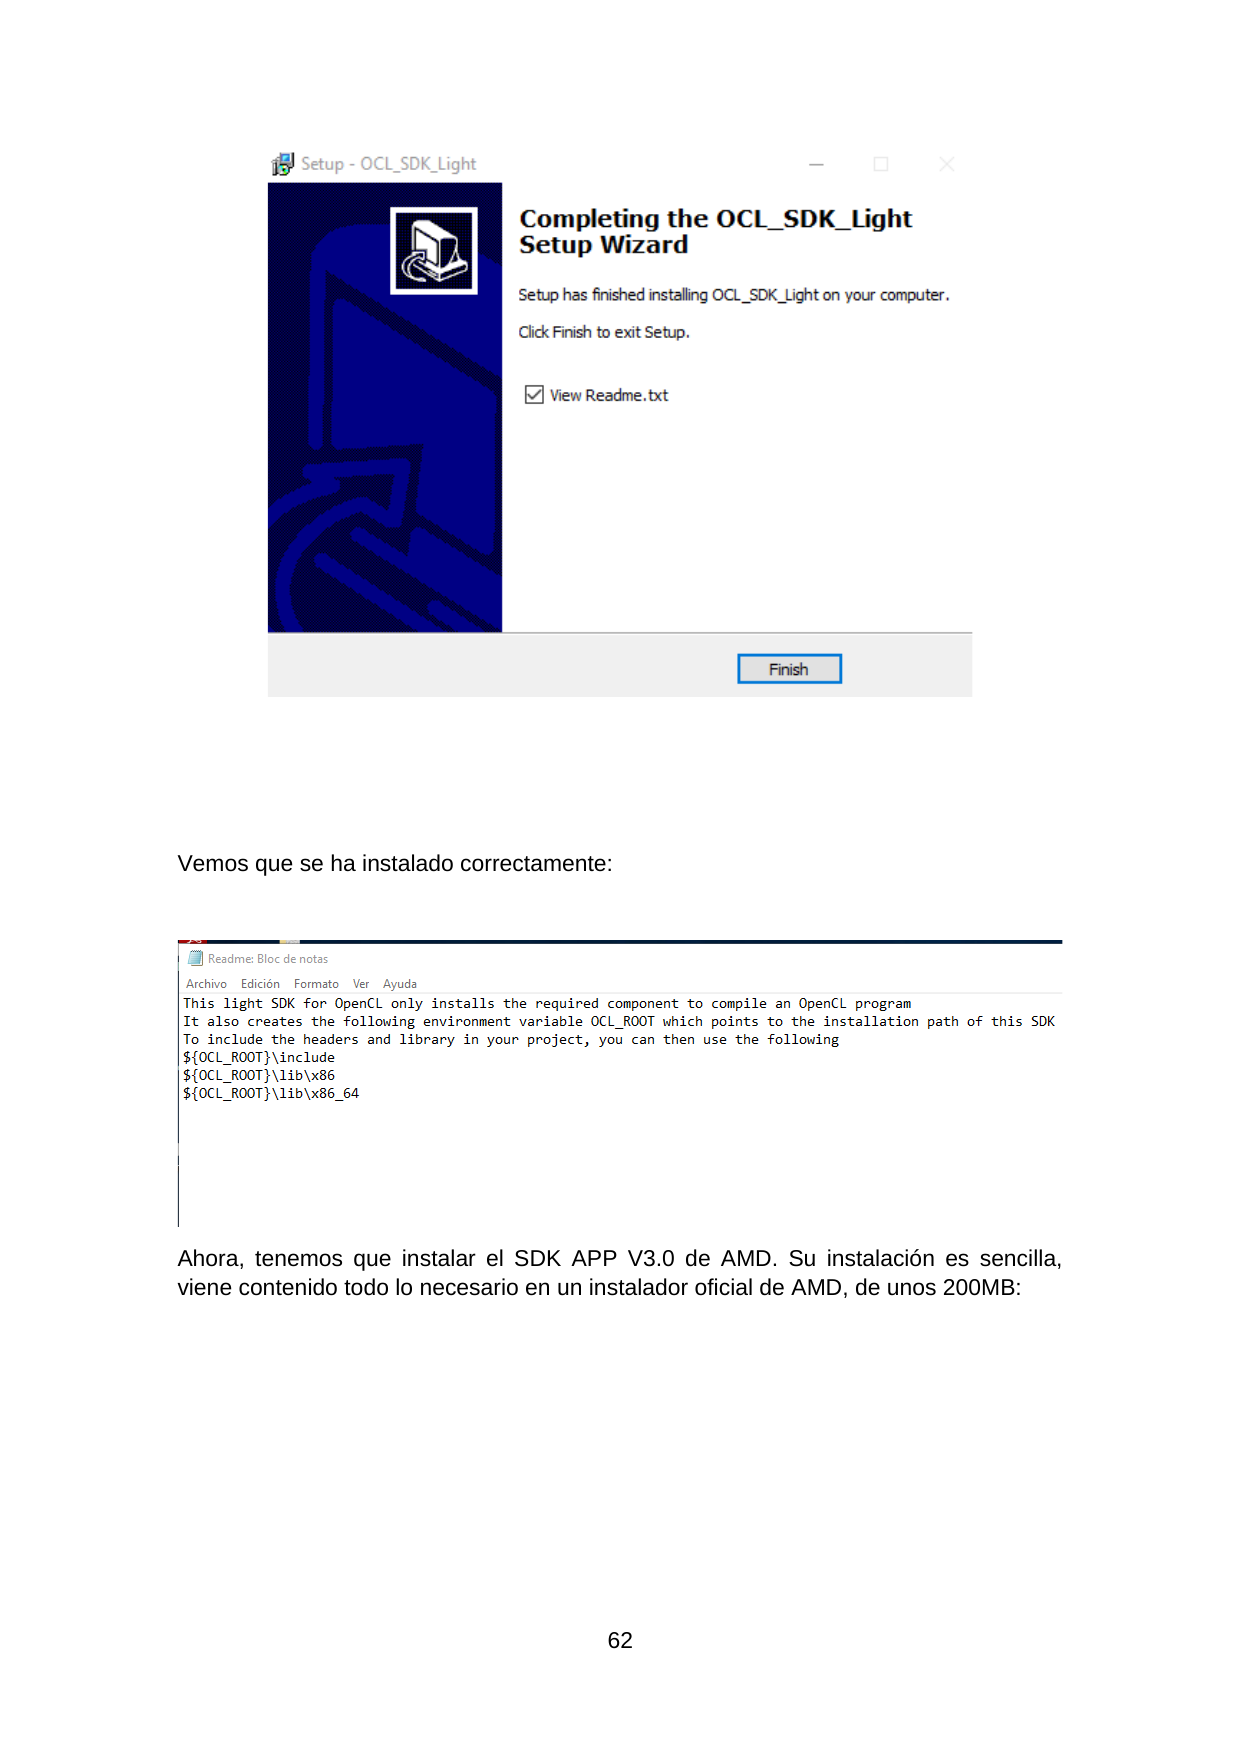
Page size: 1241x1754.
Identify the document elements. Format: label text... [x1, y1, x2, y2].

picture [267, 147, 973, 697]
text Vemos que se ha instalado correctamente: [177, 850, 1063, 877]
text Ahora, tenemos que instalar el SDK APP V3.0 de AMD. Su instalación es sencilla, viene contenido todo lo necesario en un instalador oficial de AMD, de unos 200MB: [177, 1245, 1063, 1300]
picture [177, 940, 1063, 1227]
